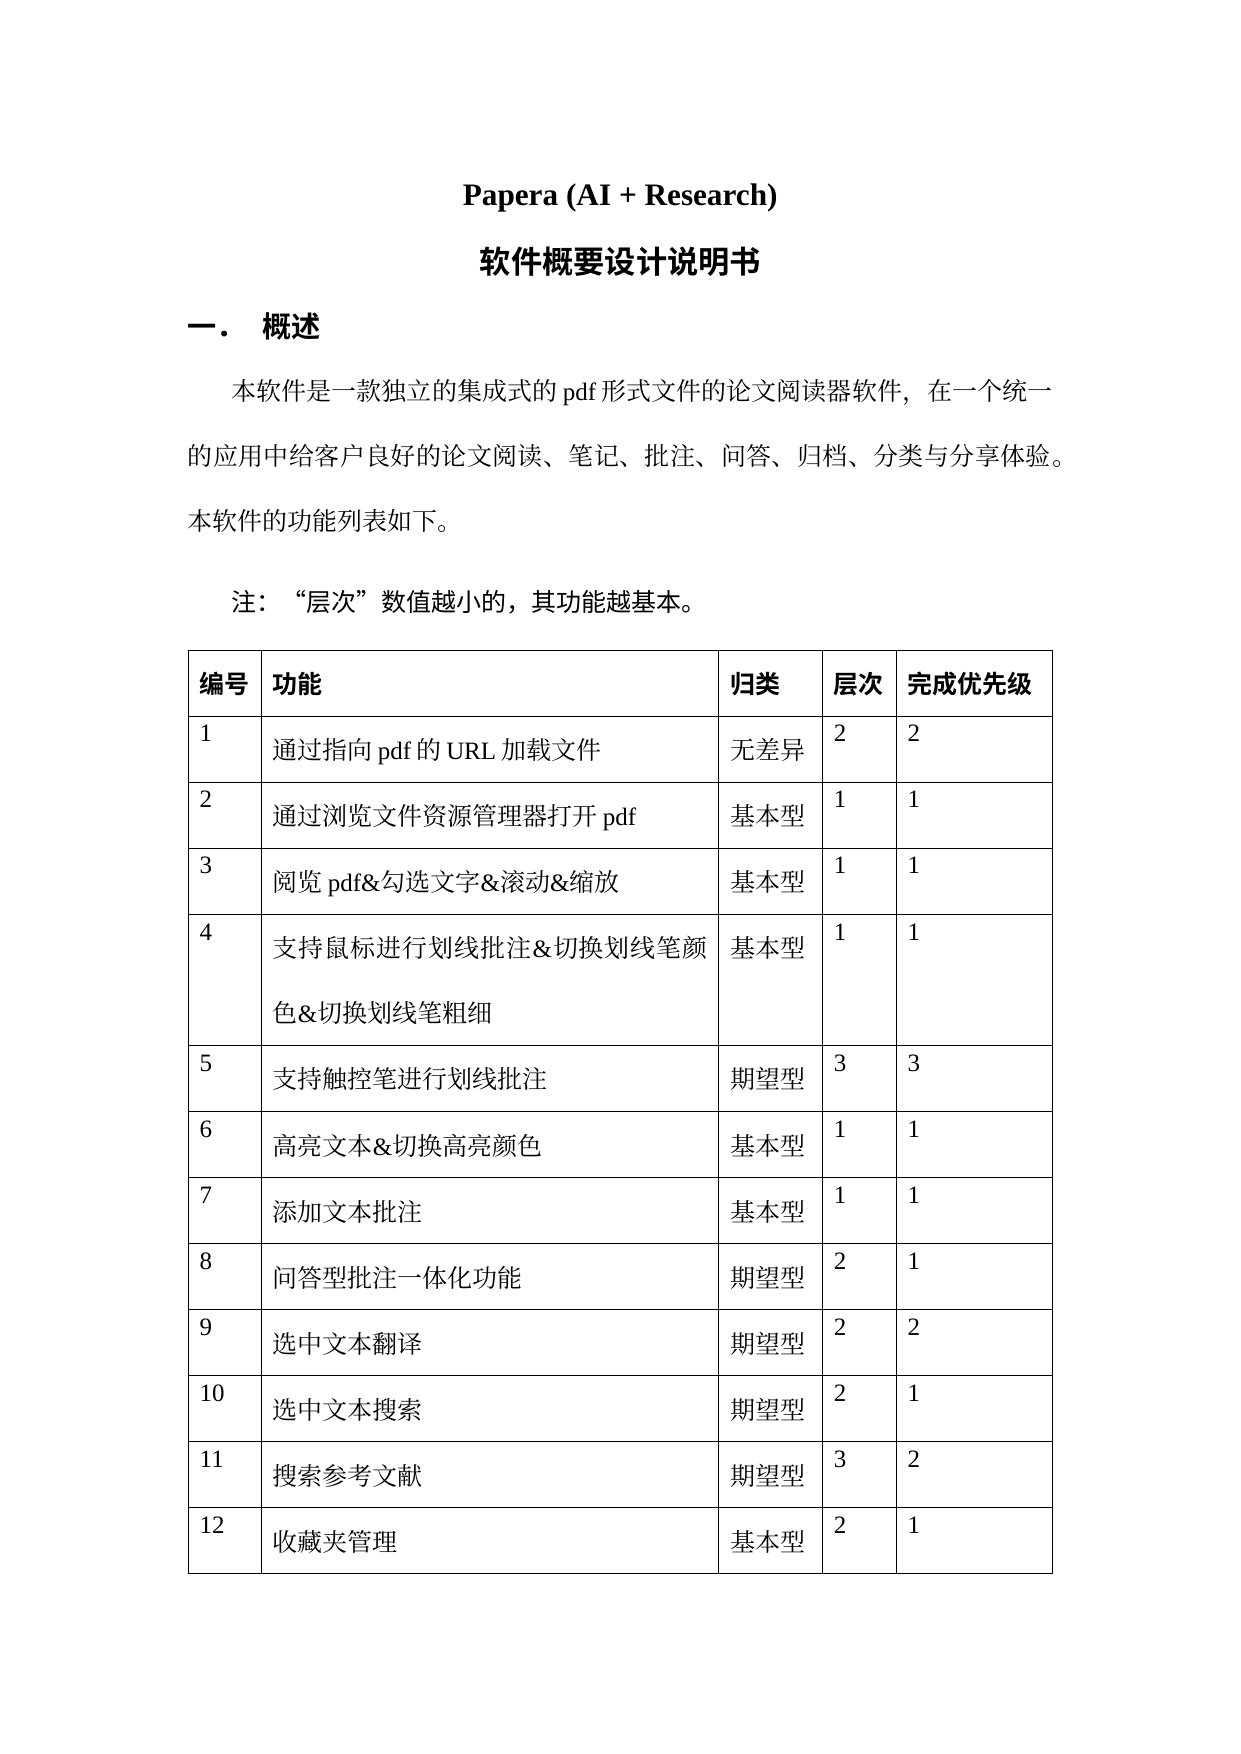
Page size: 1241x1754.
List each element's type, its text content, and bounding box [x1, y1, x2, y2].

table_cell 期望型 [719, 1244, 822, 1309]
table_cell 1 [897, 1376, 1052, 1441]
table_cell 通过浏览文件资源管理器打开pdf [262, 783, 718, 848]
table_cell 1 [823, 1112, 896, 1177]
table_cell 问答型批注一体化功能 [262, 1244, 718, 1309]
table_cell 支持鼠标进行划线批注&切换划线笔颜色&切换划线笔粗细 [262, 915, 718, 1045]
table_cell 期望型 [719, 1442, 822, 1507]
table_cell 期望型 [719, 1310, 822, 1375]
table_cell 9 [189, 1310, 261, 1375]
table_cell 基本型 [719, 915, 822, 1045]
text 注：“层次”数值越小的，其功能越基本。 [187, 568, 1053, 633]
table_cell 2 [823, 1310, 896, 1375]
table_cell 2 [897, 717, 1052, 782]
table_cell 1 [897, 849, 1052, 914]
table_header 功能 [262, 651, 718, 716]
table_cell 1 [823, 1178, 896, 1243]
table_cell 收藏夹管理 [262, 1508, 718, 1573]
table_cell 1 [897, 915, 1052, 1045]
table_cell 5 [189, 1046, 261, 1111]
table_cell 基本型 [719, 1508, 822, 1573]
table_cell 11 [189, 1442, 261, 1507]
table_cell 3 [189, 849, 261, 914]
table_cell 1 [823, 783, 896, 848]
table_cell 2 [823, 1376, 896, 1441]
table_cell 2 [897, 1442, 1052, 1507]
table_cell 阅览pdf&勾选文字&滚动&缩放 [262, 849, 718, 914]
table_cell 1 [823, 849, 896, 914]
table_cell 12 [189, 1508, 261, 1573]
table_cell 搜索参考文献 [262, 1442, 718, 1507]
table_cell 1 [189, 717, 261, 782]
table_cell 6 [189, 1112, 261, 1177]
table_header 完成优先级 [897, 651, 1052, 716]
table_header 编号 [189, 651, 261, 716]
table_cell 1 [897, 1508, 1052, 1573]
table_header 归类 [719, 651, 822, 716]
table_cell 选中文本翻译 [262, 1310, 718, 1375]
table_cell 期望型 [719, 1376, 822, 1441]
table_cell 支持触控笔进行划线批注 [262, 1046, 718, 1111]
table_header 层次 [823, 651, 896, 716]
table_cell 4 [189, 915, 261, 1045]
table_cell 2 [189, 783, 261, 848]
table_cell 基本型 [719, 849, 822, 914]
table_cell 添加文本批注 [262, 1178, 718, 1243]
table_cell 通过指向pdf的URL加载文件 [262, 717, 718, 782]
table_cell 1 [897, 1244, 1052, 1309]
text 软件概要设计说明书 [187, 227, 1053, 292]
table_cell 2 [823, 1244, 896, 1309]
text 本软件是一款独立的集成式的pdf形式文件的论文阅读器软件，在一个统一的应用中给客户良好的论文阅读、笔记、批注、问答、归档、分类与分享体验。本软件的功能列表如下。 [187, 357, 1053, 552]
table_cell 2 [823, 1508, 896, 1573]
table_cell 1 [897, 783, 1052, 848]
table_cell 7 [189, 1178, 261, 1243]
table_cell 8 [189, 1244, 261, 1309]
table_cell 10 [189, 1376, 261, 1441]
table_cell 2 [823, 717, 896, 782]
table_cell 基本型 [719, 1178, 822, 1243]
table_cell 3 [823, 1442, 896, 1507]
list 概述 [187, 292, 1053, 357]
table_cell 高亮文本&切换高亮颜色 [262, 1112, 718, 1177]
table_cell 无差异 [719, 717, 822, 782]
table_cell 1 [823, 915, 896, 1045]
table_cell 选中文本搜索 [262, 1376, 718, 1441]
table_cell 2 [897, 1310, 1052, 1375]
table_cell 基本型 [719, 783, 822, 848]
text Papera (AI + Research) [187, 162, 1053, 227]
table_cell 3 [897, 1046, 1052, 1111]
table_cell 期望型 [719, 1046, 822, 1111]
table_cell 基本型 [719, 1112, 822, 1177]
table_cell 1 [897, 1112, 1052, 1177]
table_cell 1 [897, 1178, 1052, 1243]
table_cell 3 [823, 1046, 896, 1111]
